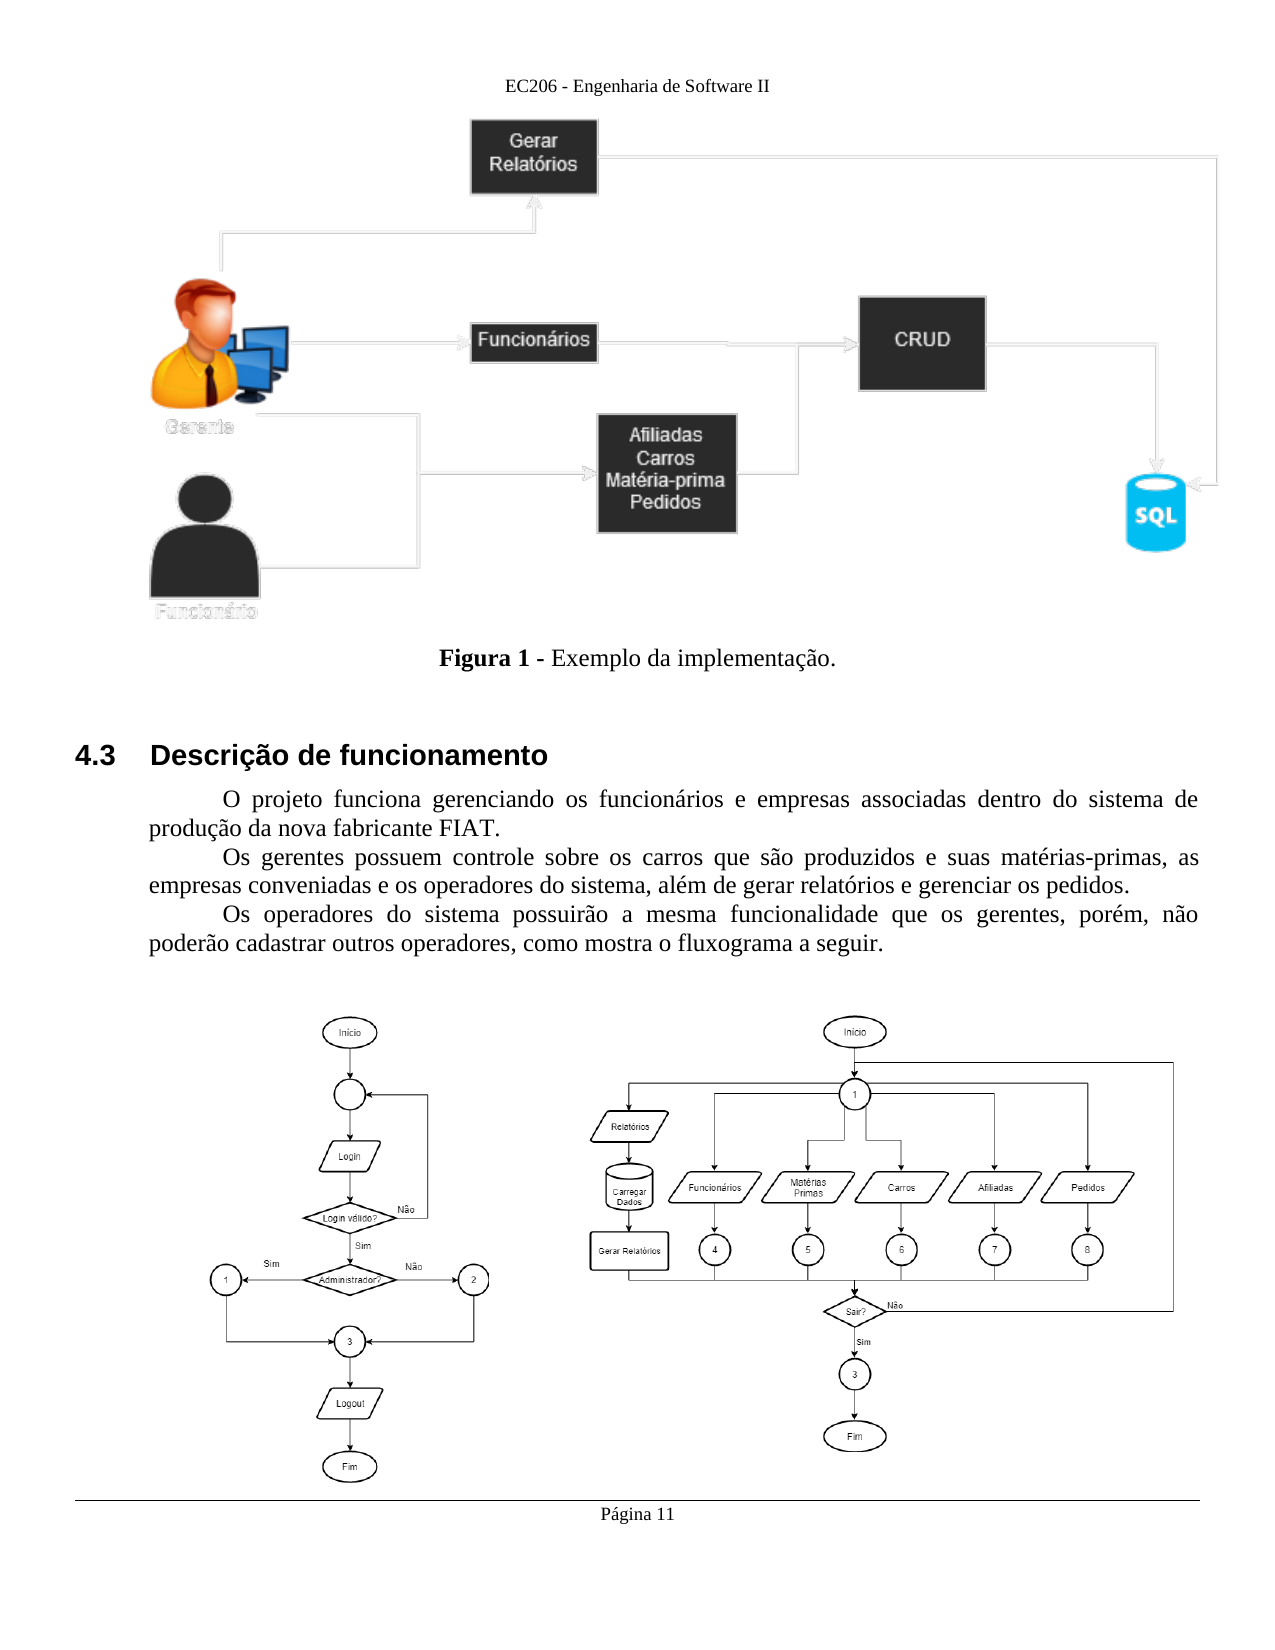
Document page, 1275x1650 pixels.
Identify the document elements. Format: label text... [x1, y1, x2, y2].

picture [148, 118, 1230, 631]
text Figura 2 - Exemplo da implementação. [75, 643, 1200, 672]
picture [209, 1016, 489, 1483]
text O projeto funciona gerenciando os funcionários e empresas associadas dentro do sistema de produção da nova fabricante FIAT. [149, 784, 1200, 842]
picture [589, 1015, 1180, 1452]
text Os operadores do sistema possuirão a mesma funcionalidade que os gerentes, porém, não poderão cadastrar outros operadores, como mostra o fluxograma a seguir. [149, 899, 1200, 957]
subtitle Descrição de funcionamento [75, 738, 1200, 772]
text Os gerentes possuem controle sobre os carros que são produzidos e suas matérias-primas, as empresas conveniadas e os operadores do sistema, além de gerar relatórios e gerenciar os pedidos. [149, 842, 1200, 899]
